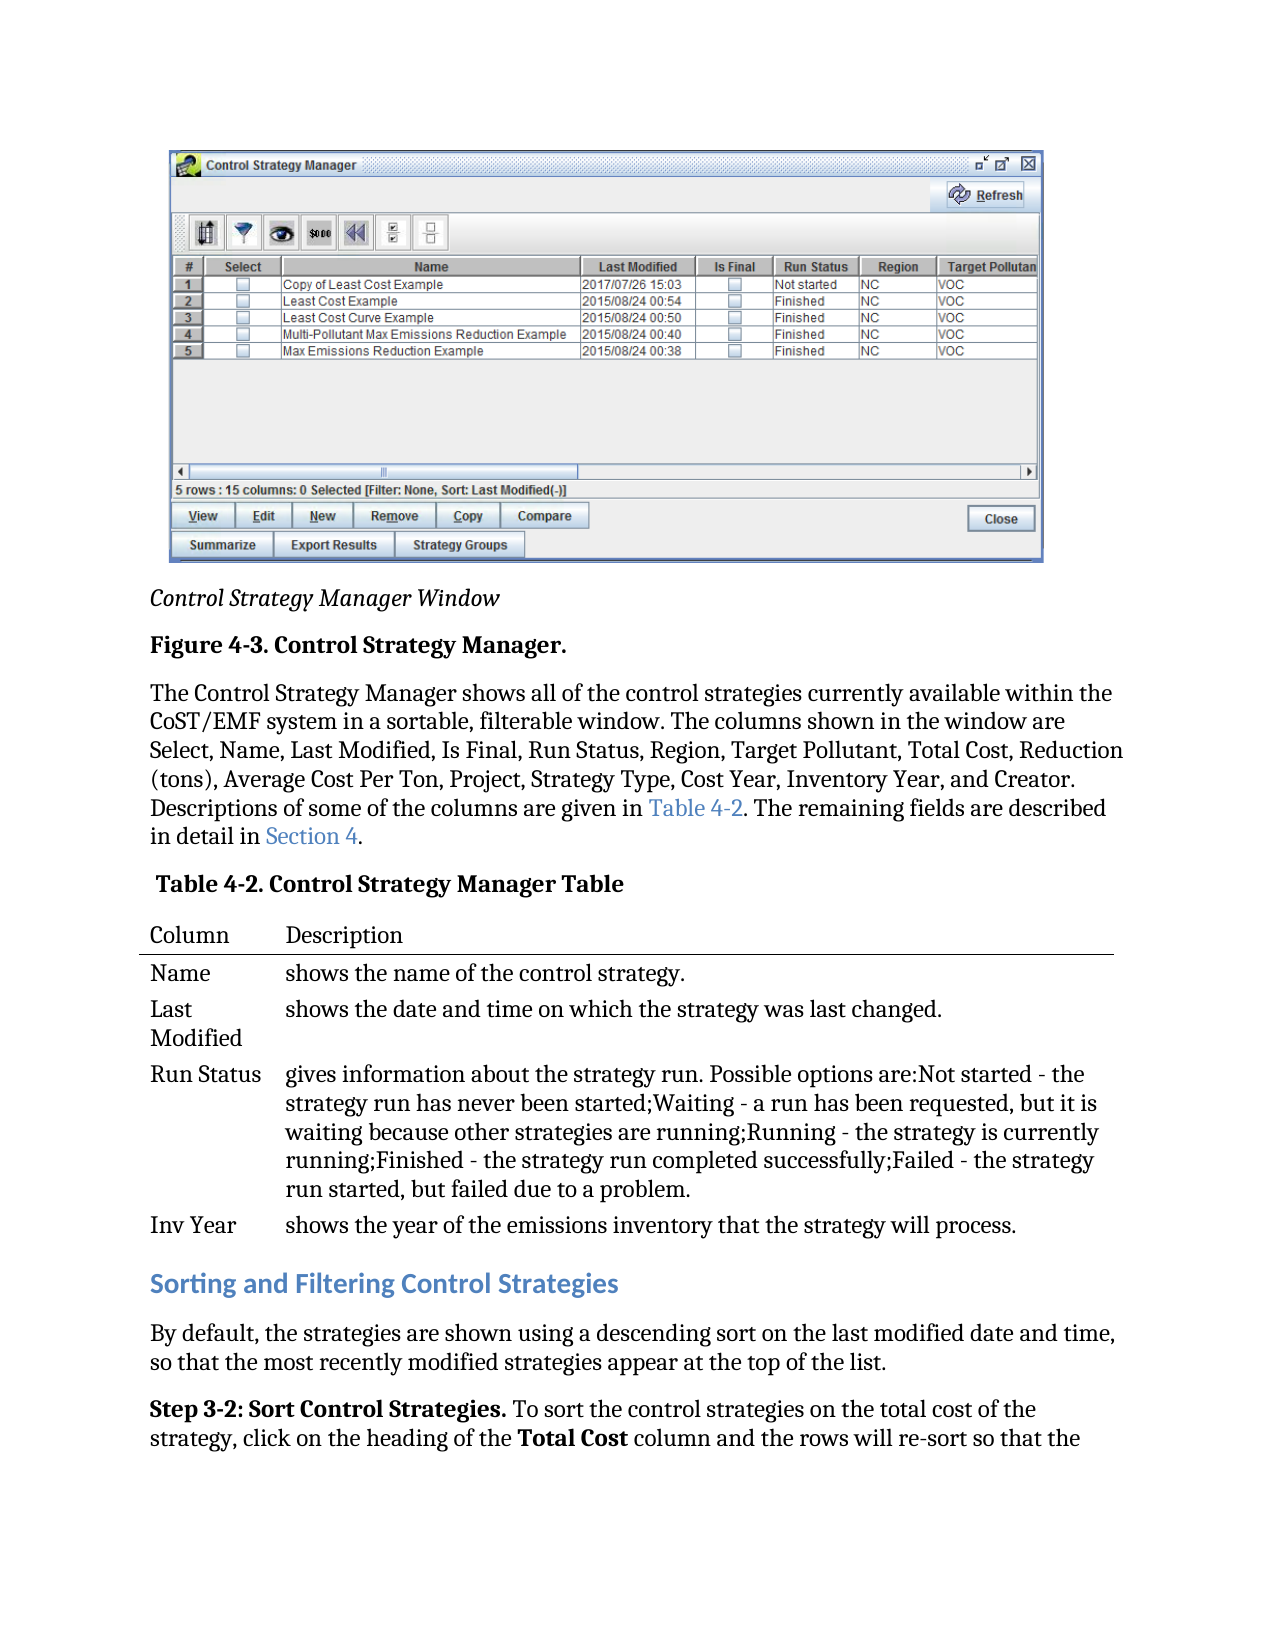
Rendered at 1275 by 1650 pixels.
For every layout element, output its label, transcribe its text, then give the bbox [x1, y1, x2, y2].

table_cell shows the year of the emissions inventory that the strategy will process. [274, 1208, 1114, 1244]
table_cell Run Status [139, 1056, 274, 1208]
subtitle Sorting and Filtering Control Strategies [150, 1265, 1125, 1300]
table_cell Last Modified [139, 991, 274, 1056]
table_cell Name [139, 955, 274, 991]
text Table 4-2. Control Strategy Manager Table [150, 870, 1125, 898]
table_cell shows the date and time on which the strategy was last changed. [274, 991, 1114, 1056]
table_cell Inv Year [139, 1208, 274, 1244]
text By default, the strategies are shown using a descending sort on the last modified date and time, so that the most recently modified strategies appear at the top of the list. [150, 1319, 1125, 1377]
table_header Description [274, 917, 1114, 953]
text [150, 1395, 1125, 1453]
table_cell shows the name of the control strategy. [274, 955, 1114, 991]
text The Control Strategy Manager shows all of the control strategies currently available within the CoST/EMF system in a sortable, filterable window. The columns shown in the window are Select, Name, Last Modified, Is Final, Run Status, Region, Target Pollutant, Total Cost, Reduction (tons), Average Cost Per Ton, Project, Strategy Type, Cost Year, Inventory Year, and Creator. Descriptions of some of the columns are given in Table 4-2. The remaining fields are described in detail in Section 4. [150, 678, 1125, 851]
text Control Strategy Manager Window [150, 583, 1125, 612]
picture [168, 150, 1044, 563]
table_header Column [139, 917, 274, 953]
text Figure 4-3. Control Strategy Manager. [150, 631, 1125, 660]
table_cell gives information about the strategy run. Possible options are:Not started - the strategy run has never been started;Waiting - a run has been requested, but it is waiting because other strategies are running;Running - the strategy is currently running;Finished - the strategy run completed successfully;Failed - the strategy run started, but failed due to a problem. [274, 1056, 1114, 1208]
